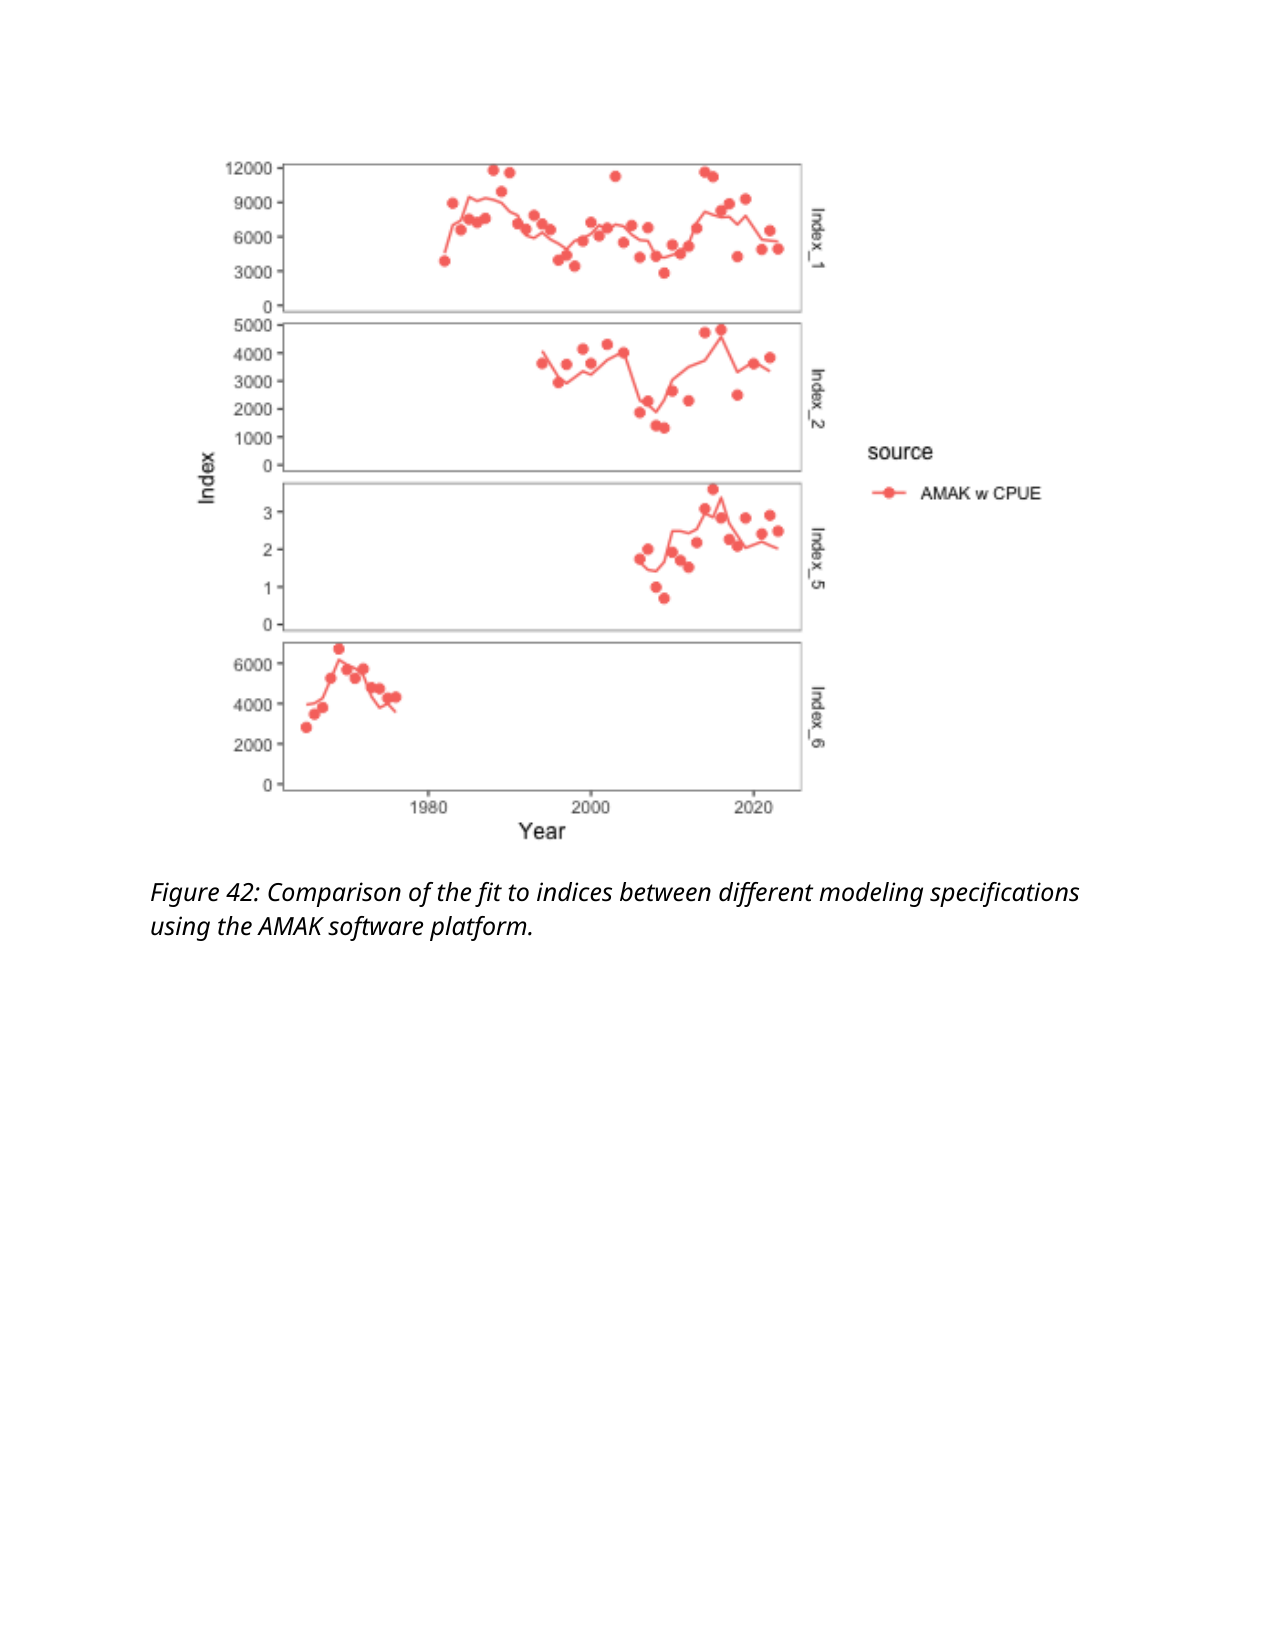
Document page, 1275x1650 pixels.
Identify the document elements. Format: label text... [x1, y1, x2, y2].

picture [188, 153, 1064, 854]
table_header Figure 42: Comparison of the fit to indices between different modeling specifications using the AMAK software platform. [139, 150, 1114, 955]
